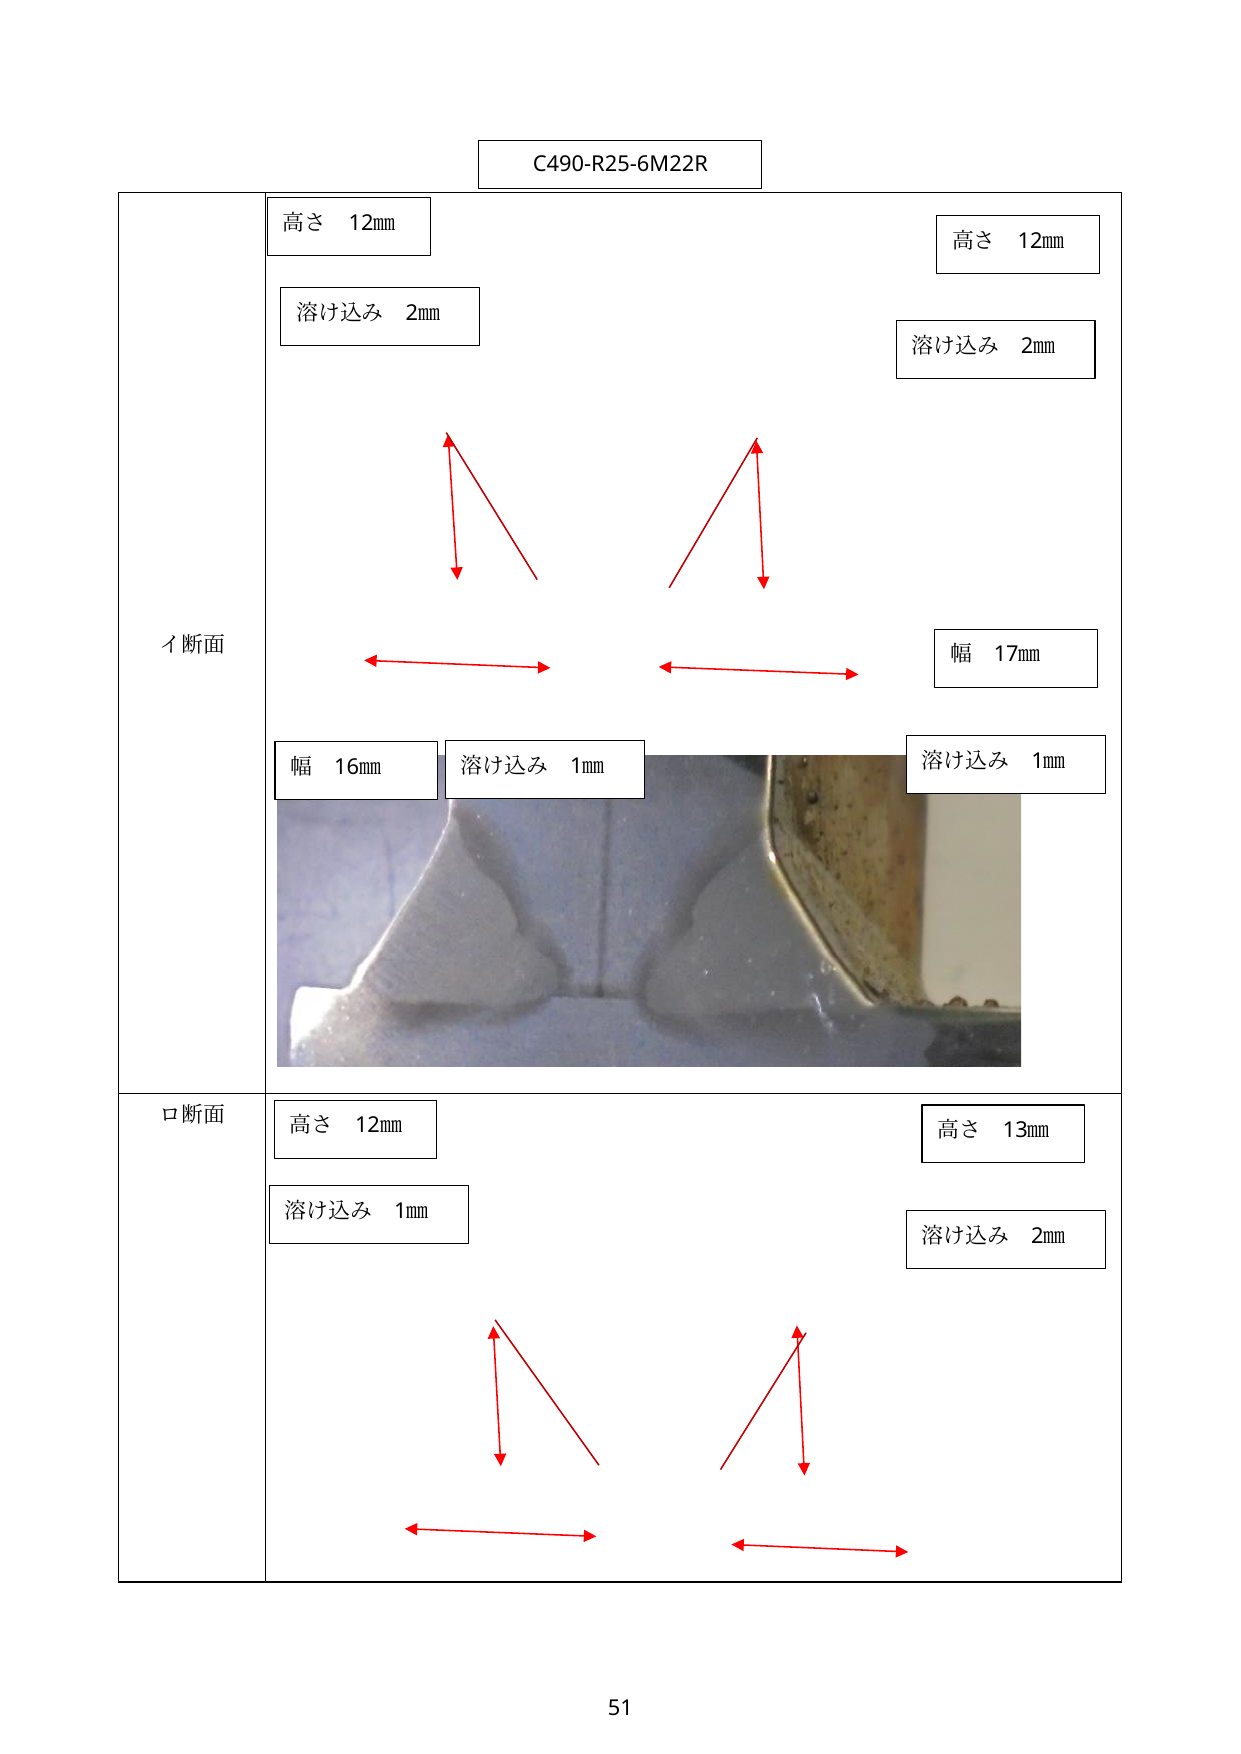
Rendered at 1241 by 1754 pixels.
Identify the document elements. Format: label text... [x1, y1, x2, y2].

table_cell ロ断面 [119, 1094, 265, 1581]
table_cell [266, 1094, 1121, 1581]
table_header イ断面 [119, 193, 265, 1093]
picture [277, 755, 1022, 1067]
table_header [266, 193, 1121, 1093]
